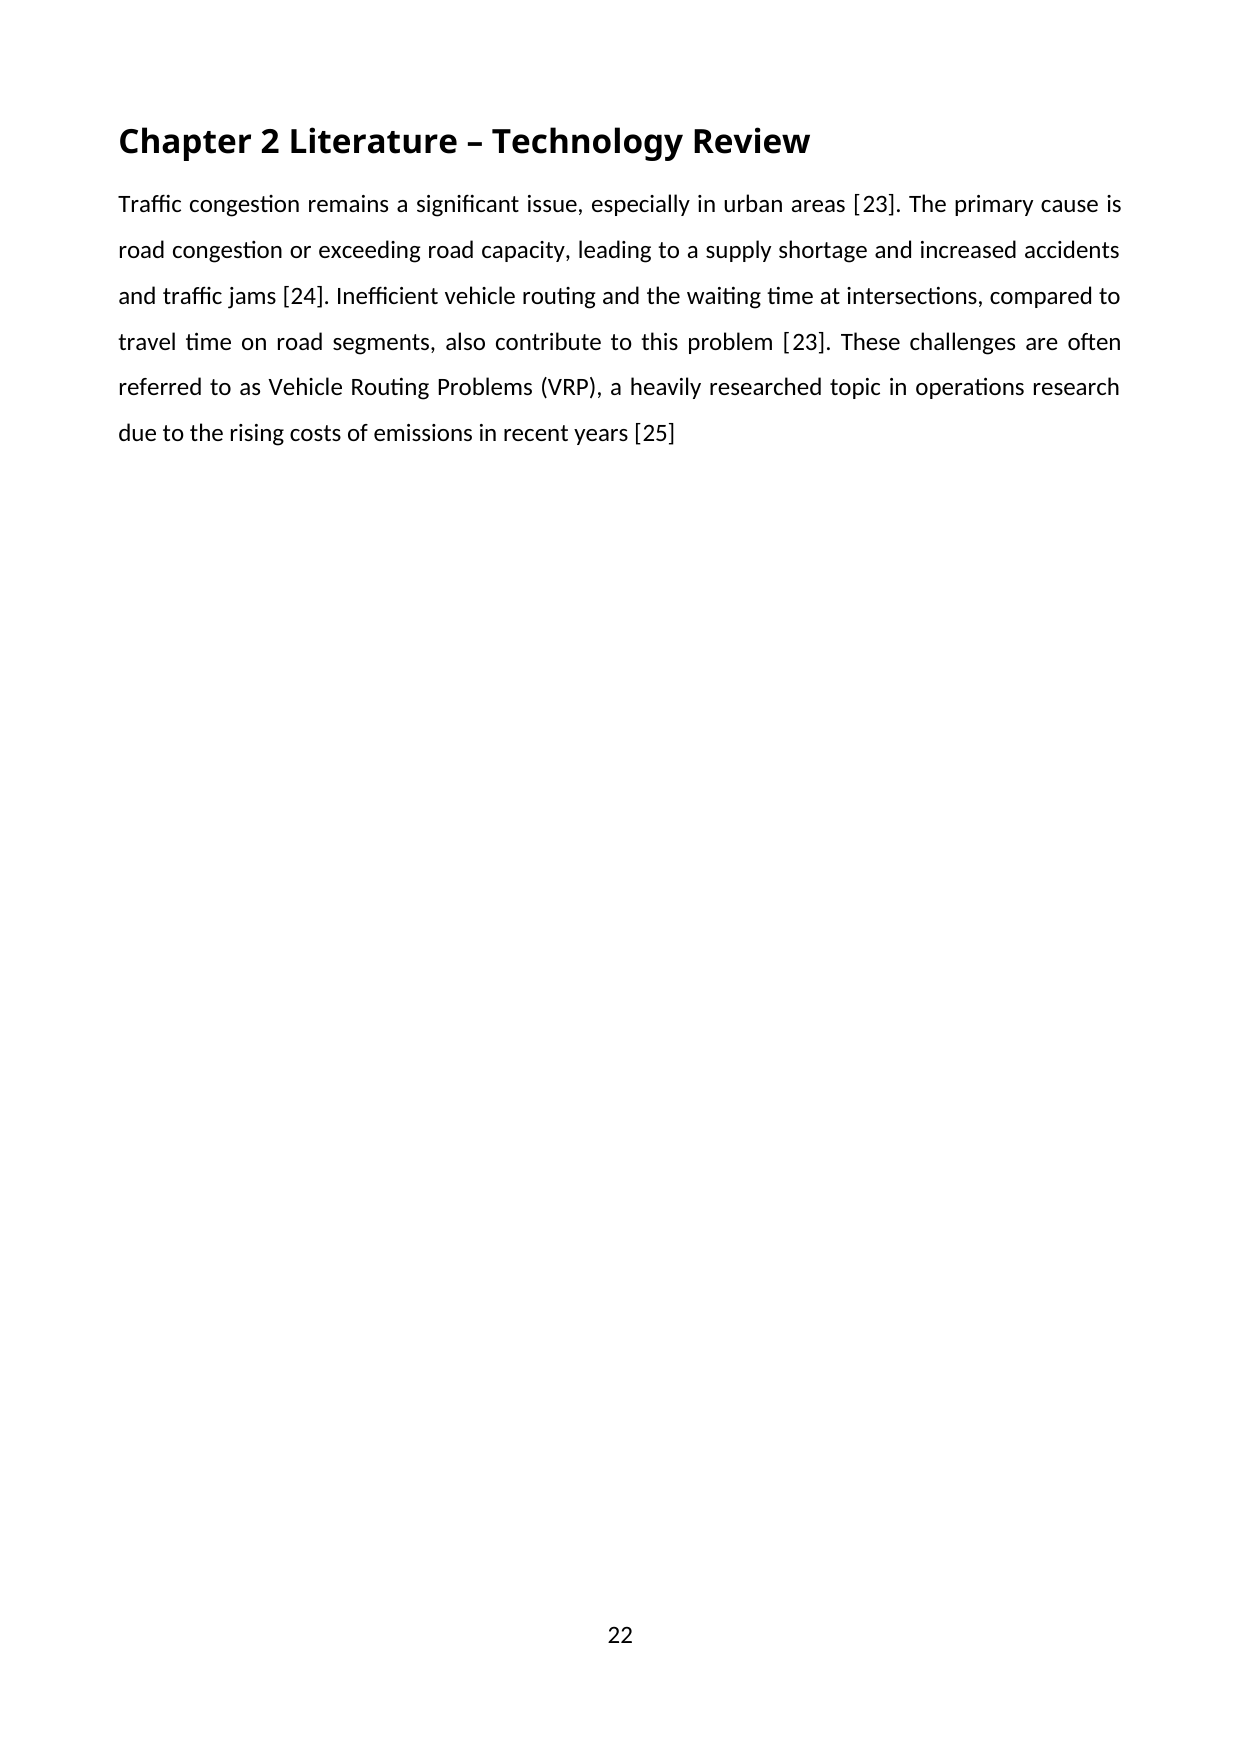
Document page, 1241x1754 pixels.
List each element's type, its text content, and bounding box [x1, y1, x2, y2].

subtitle Literature – Technology Review [118, 118, 1122, 163]
subtitle Traffic congestion remains a significant issue, especially in urban areas [23]. The primary cause is road congestion or exceeding road capacity, leading to a supply shortage and increased accidents and traffic jams [24]. Inefficient vehicle routing and the waiting time at intersections, compared to travel time on road segments, also contribute to this problem [23]. These challenges are often referred to as Vehicle Routing Problems (VRP), a heavily researched topic in operations research due to the rising costs of emissions in recent years [25] [118, 188, 1122, 448]
